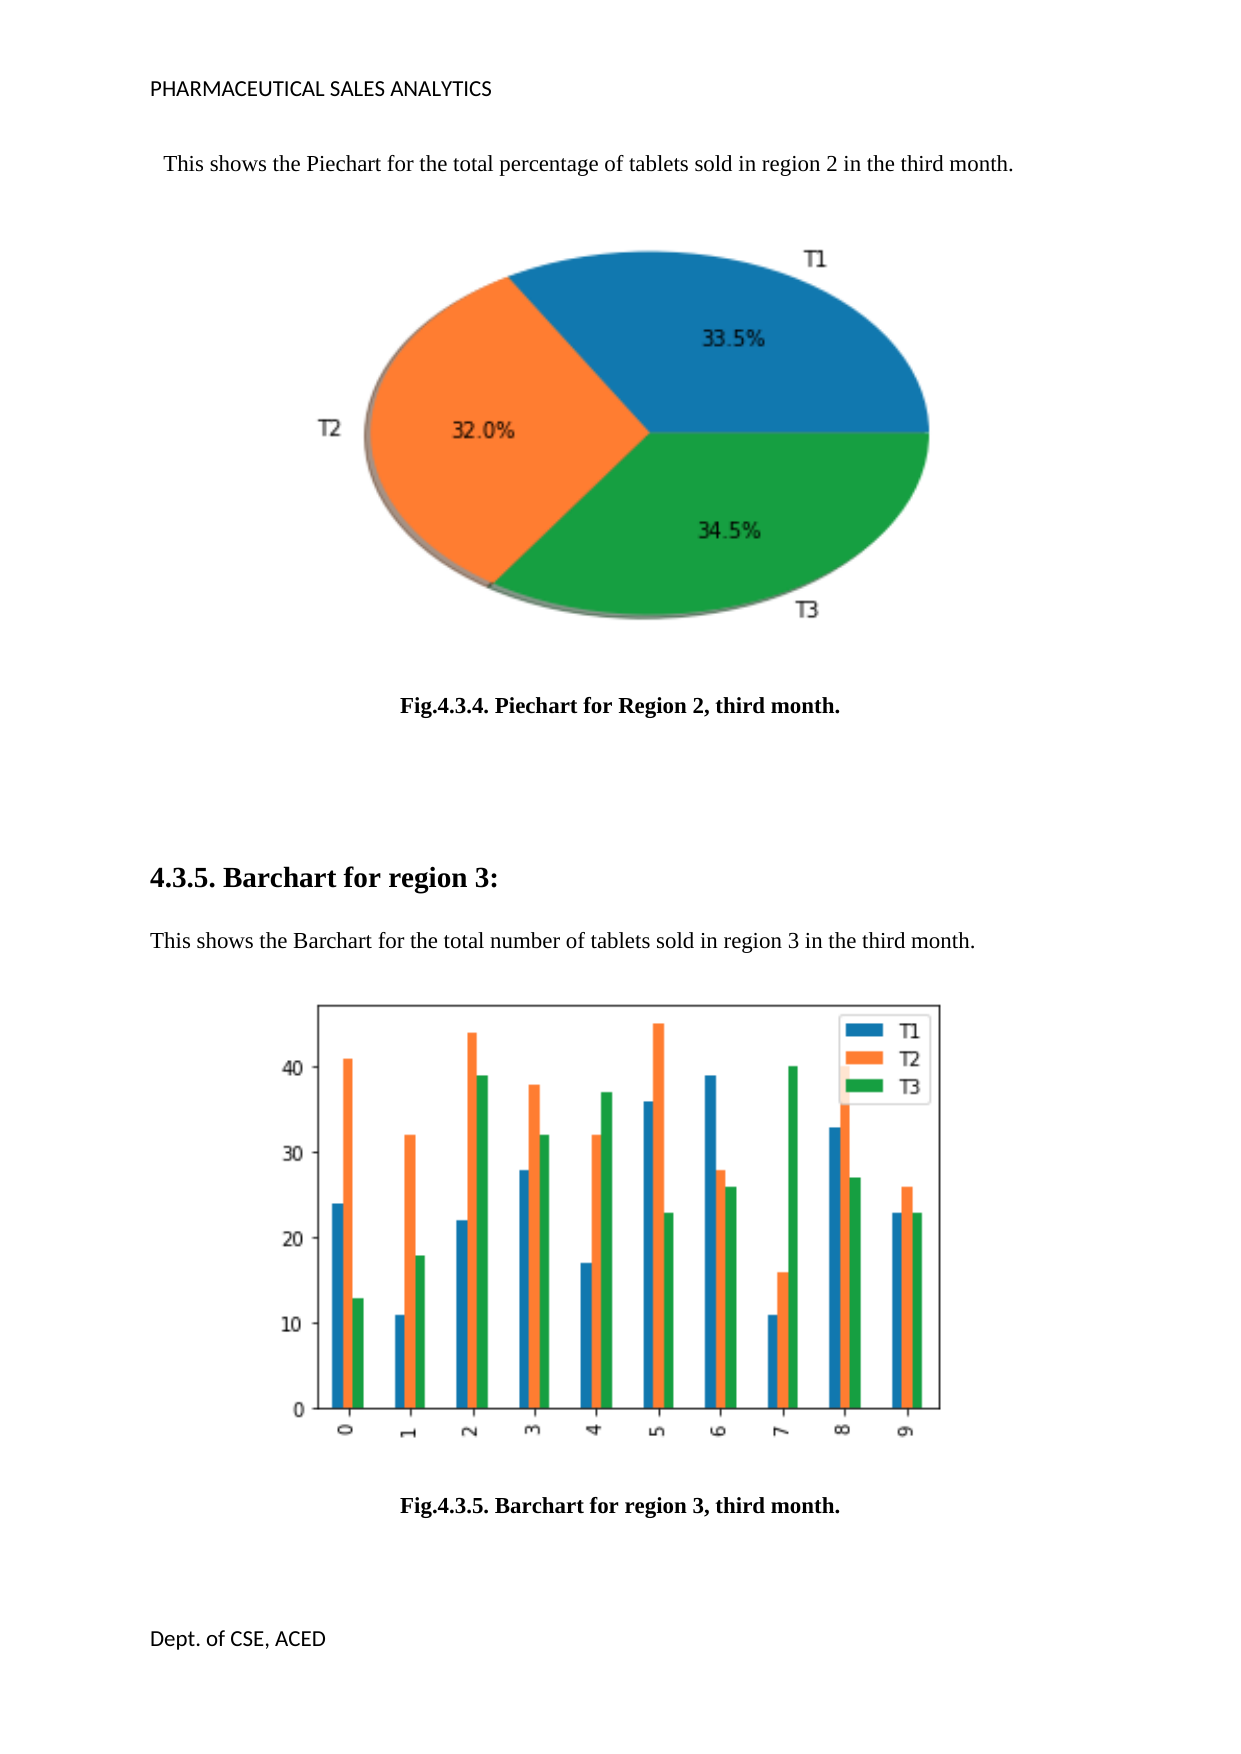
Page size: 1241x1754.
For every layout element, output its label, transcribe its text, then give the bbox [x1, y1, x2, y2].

picture [252, 209, 988, 662]
text This shows the Barchart for the total number of tablets sold in region 3 in the third month. [150, 927, 1090, 953]
text Fig.4.3.4. Piechart for Region 2, third month. [150, 692, 1090, 718]
text This shows the Piechart for the total percentage of tablets sold in region 2 in the third month. [150, 150, 1090, 176]
text 4.3.5. Barchart for region 3: [150, 860, 1090, 894]
picture [262, 983, 978, 1462]
text Fig.4.3.5. Barchart for region 3, third month. [150, 1492, 1090, 1518]
